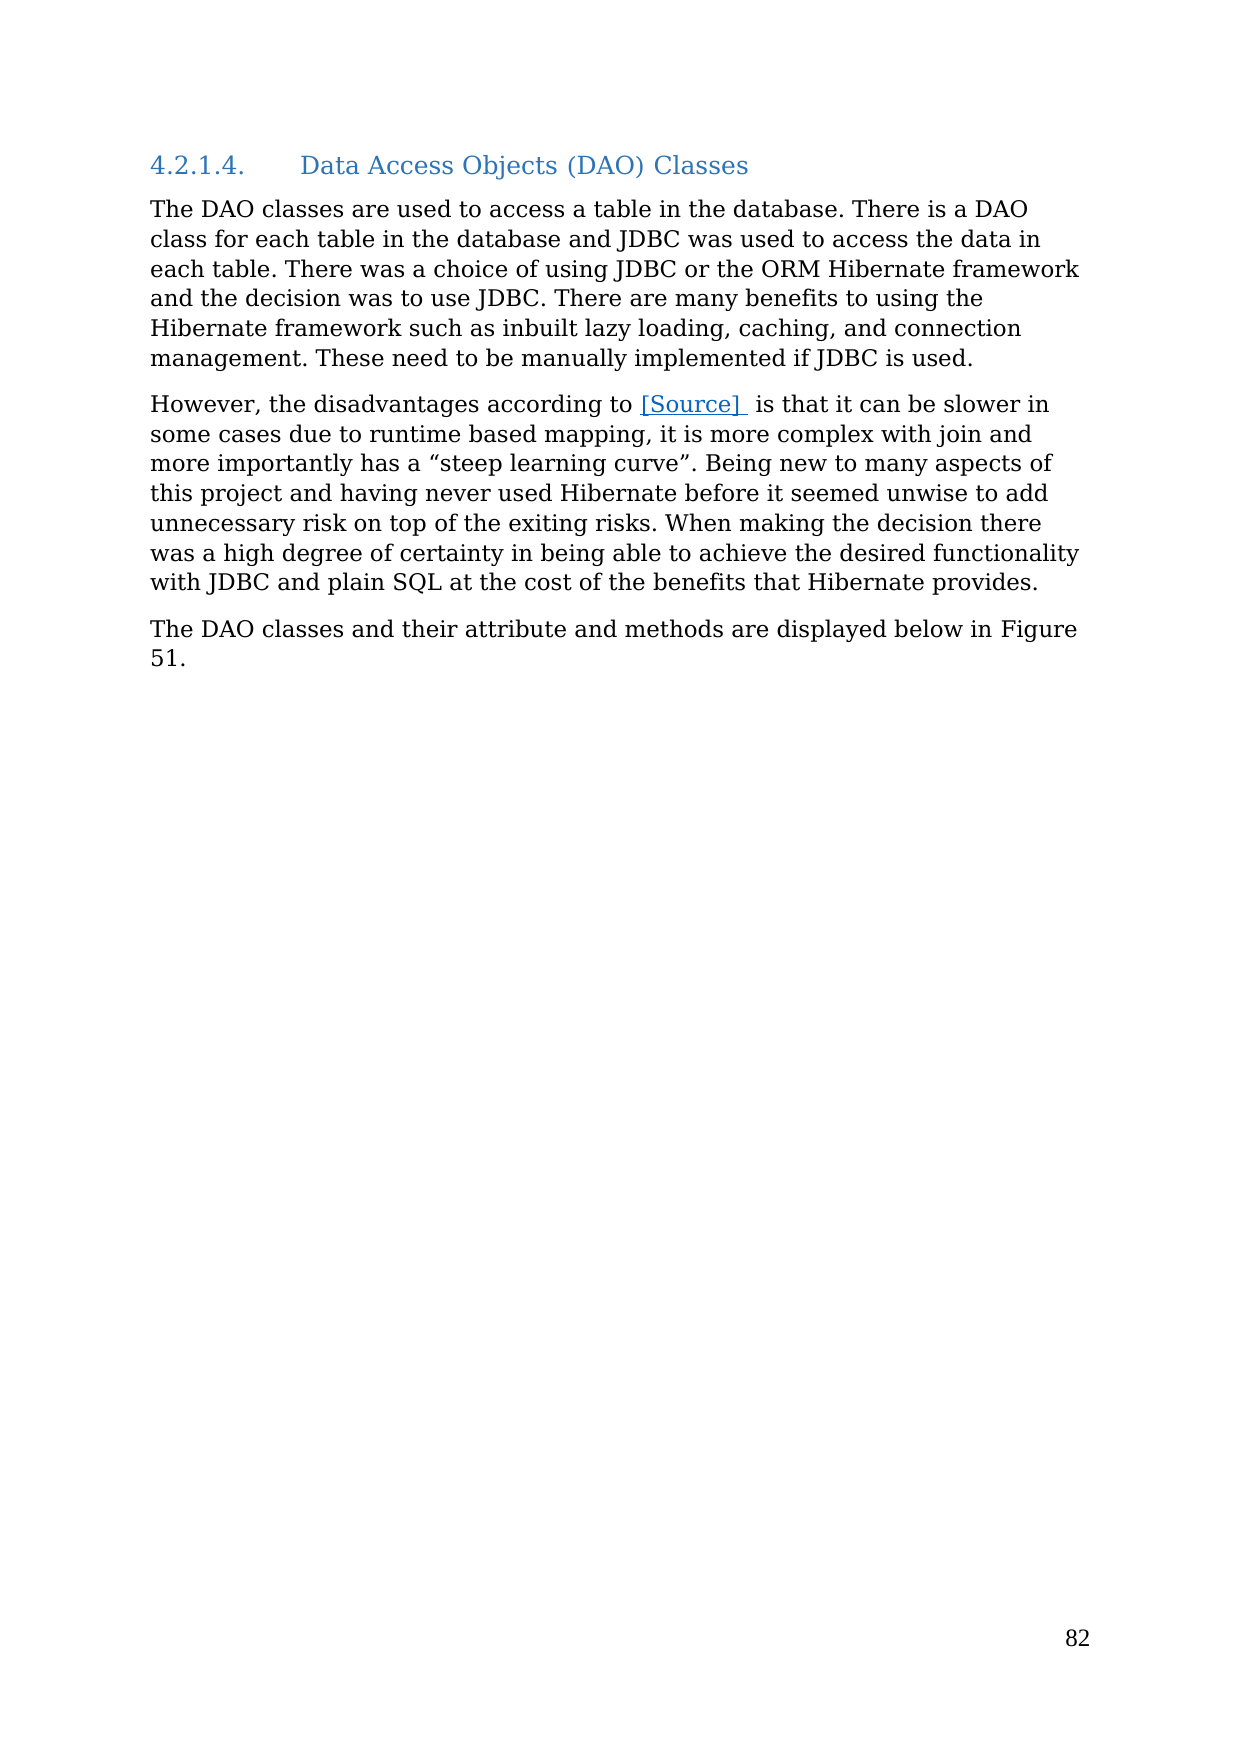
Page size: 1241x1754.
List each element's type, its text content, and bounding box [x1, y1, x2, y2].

text However, the disadvantages according to [Source] is that it can be slower in some cases due to runtime based mapping, it is more complex with join and more importantly has a “steep learning curve”. Being new to many aspects of this project and having never used Hibernate before it seemed unwise to add unnecessary risk on top of the exiting risks. When making the decision there was a high degree of certainty in being able to achieve the desired functionality with JDBC and plain SQL at the cost of the benefits that Hibernate provides. [150, 390, 1090, 595]
subtitle Data Access Objects (DAO) Classes [150, 150, 1090, 180]
text The DAO classes are used to access a table in the database. There is a DAO class for each table in the database and JDBC was used to access the data in each table. There was a choice of using JDBC or the ORM Hibernate framework and the decision was to use JDBC. There are many benefits to using the Hibernate framework such as inbuilt lazy loading, caching, and connection management. These need to be manually implemented if JDBC is used. [150, 195, 1090, 371]
text The DAO classes and their attribute and methods are displayed below in Figure 51. [150, 614, 1090, 671]
